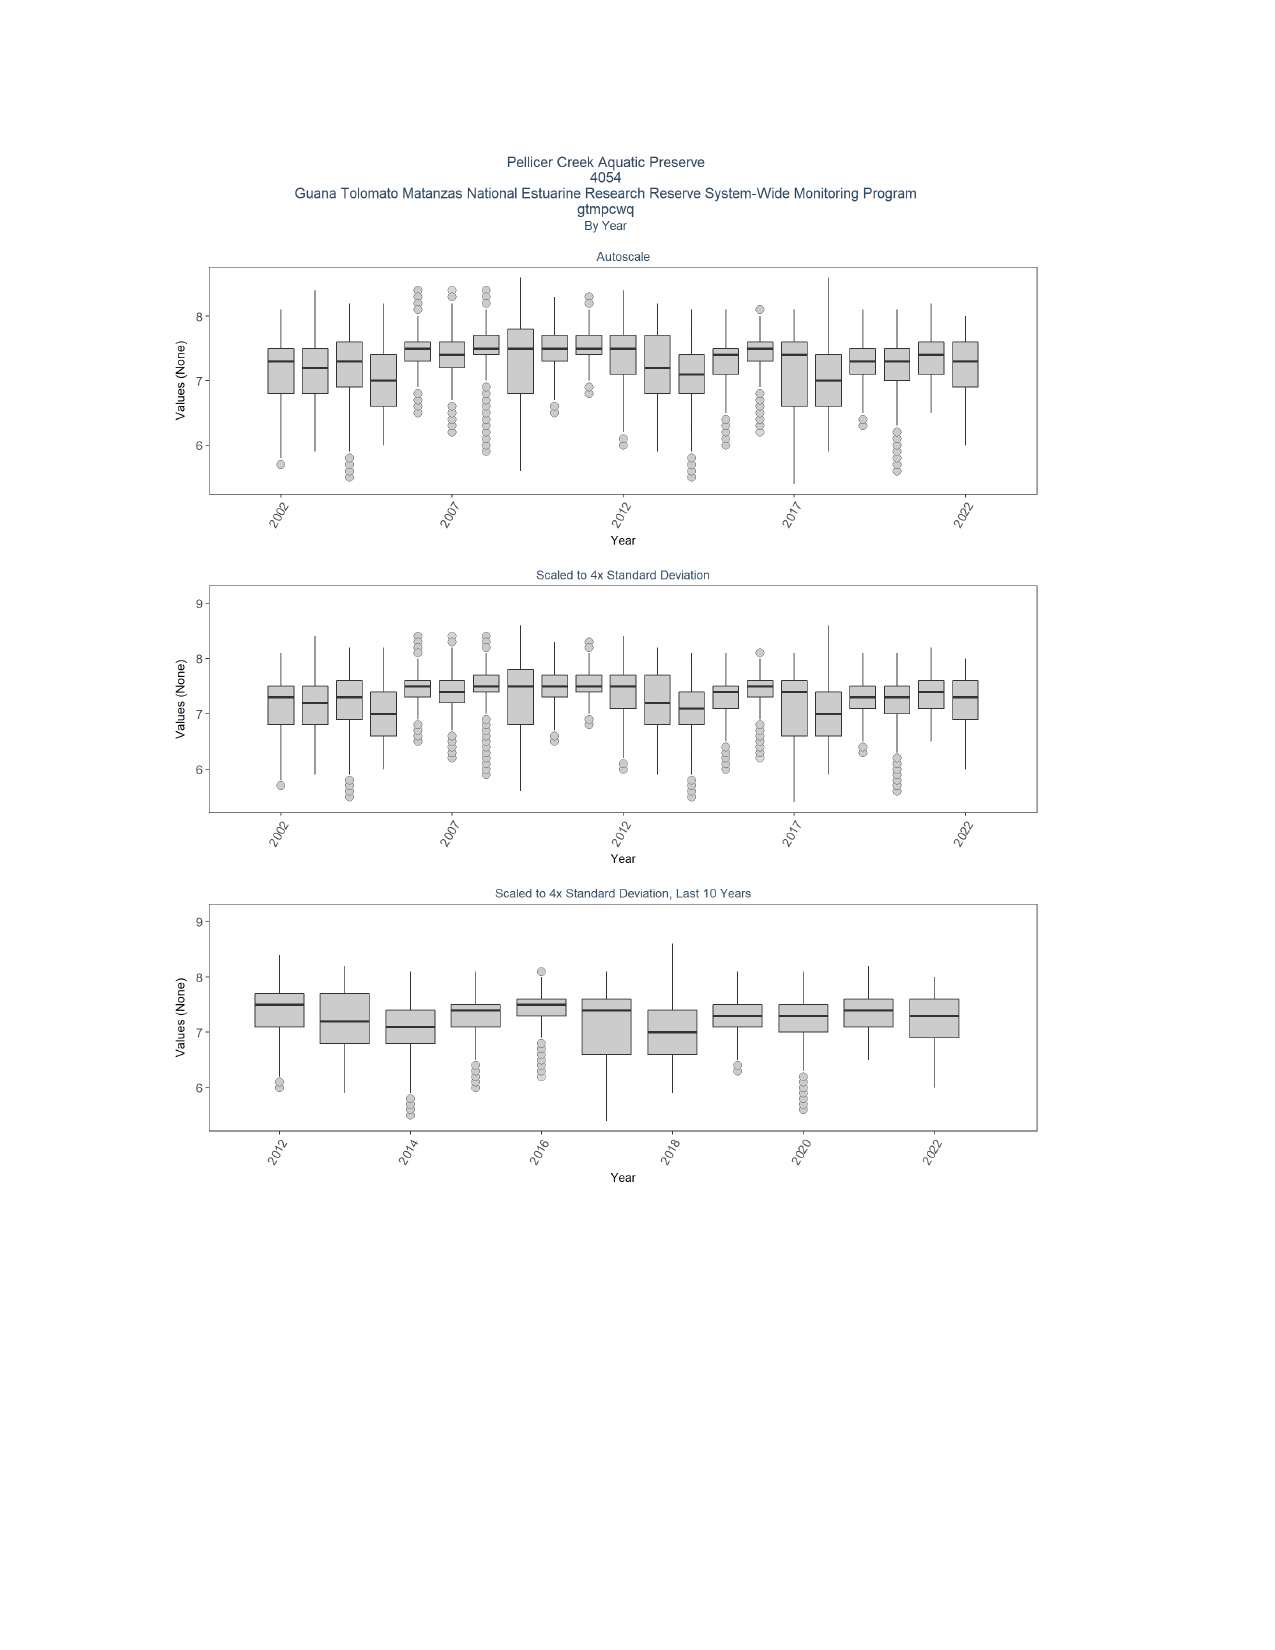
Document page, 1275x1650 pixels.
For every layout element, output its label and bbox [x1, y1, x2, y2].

picture [168, 150, 1044, 1200]
